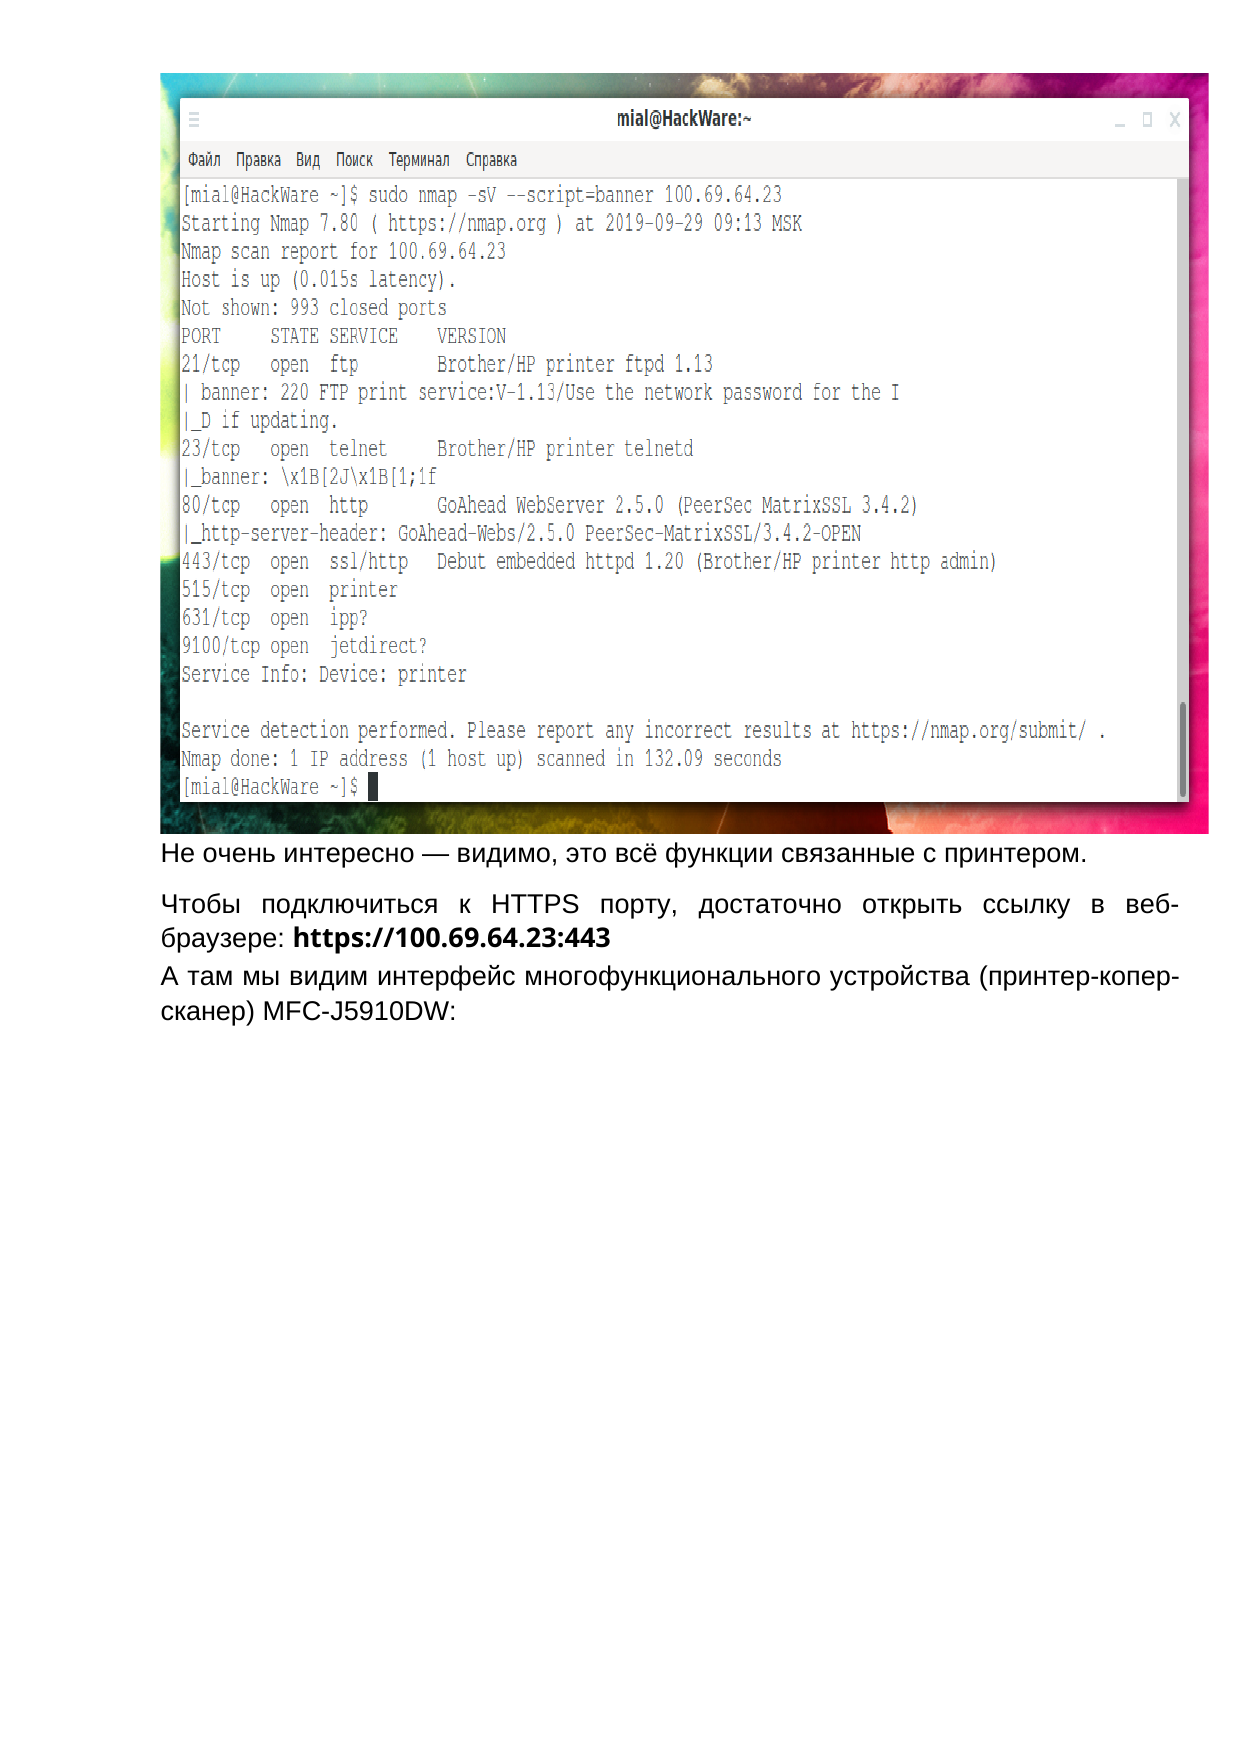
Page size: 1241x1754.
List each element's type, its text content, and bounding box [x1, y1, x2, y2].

text Чтобы подключиться к HTTPS порту, достаточно открыть ссылку в веб-браузере: https://100.69.64.23:443 [160, 884, 1181, 956]
picture [160, 73, 1209, 834]
text Не очень интересно — видимо, это всё функции связанные с принтером. [160, 834, 1181, 868]
text А там мы видим интерфейс многофункционального устройства (принтер-копер-сканер) MFC-J5910DW: [160, 956, 1181, 1026]
